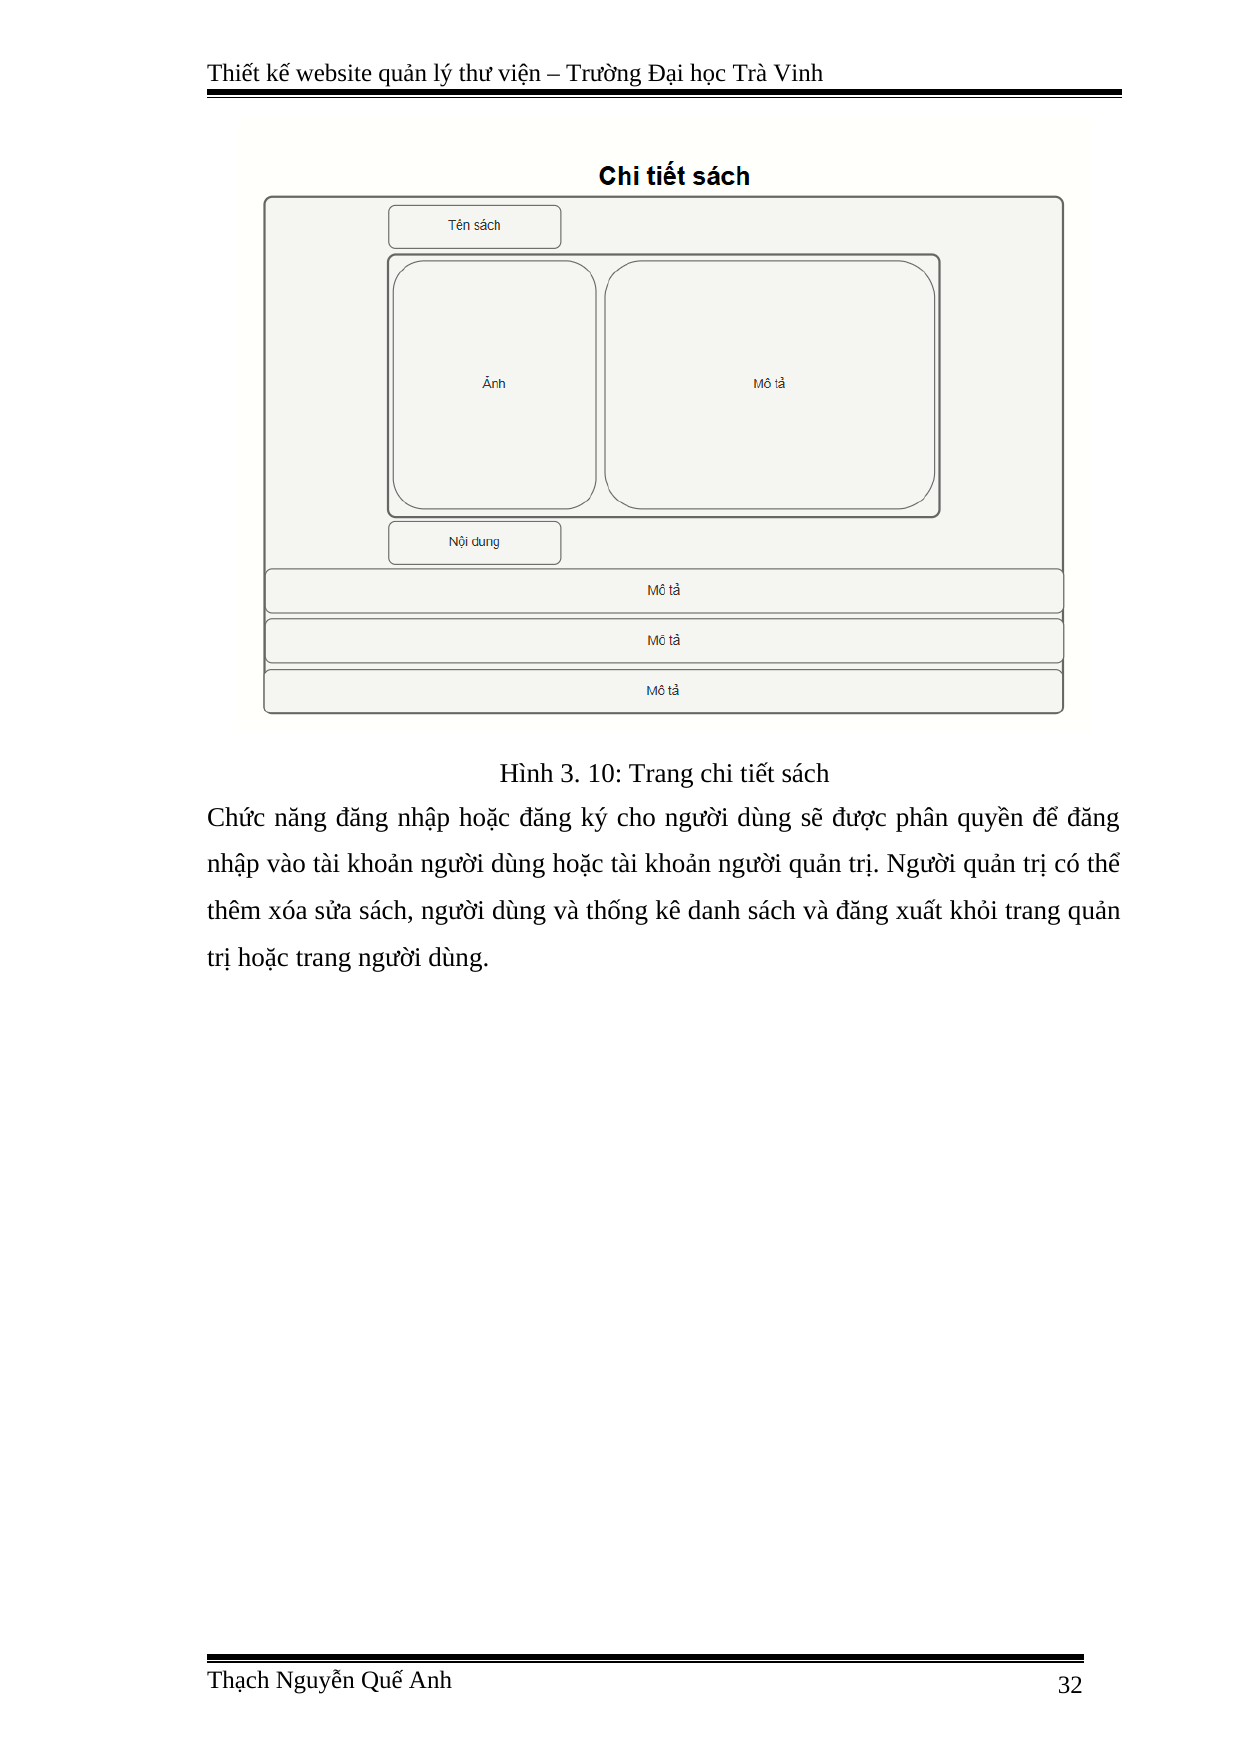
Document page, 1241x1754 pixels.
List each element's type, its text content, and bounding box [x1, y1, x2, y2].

text Hình 3. 10: Trang chi tiết sách [207, 757, 1122, 788]
text Chức năng đăng nhập hoặc đăng ký cho người dùng sẽ được phân quyền để đăng nhập vào tài khoản người dùng hoặc tài khoản người quản trị. Người quản trị có thể thêm xóa sửa sách, người dùng và thống kê danh sách và đăng xuất khỏi trang quản trị hoặc trang người dùng. [207, 801, 1122, 972]
picture [237, 118, 1092, 731]
